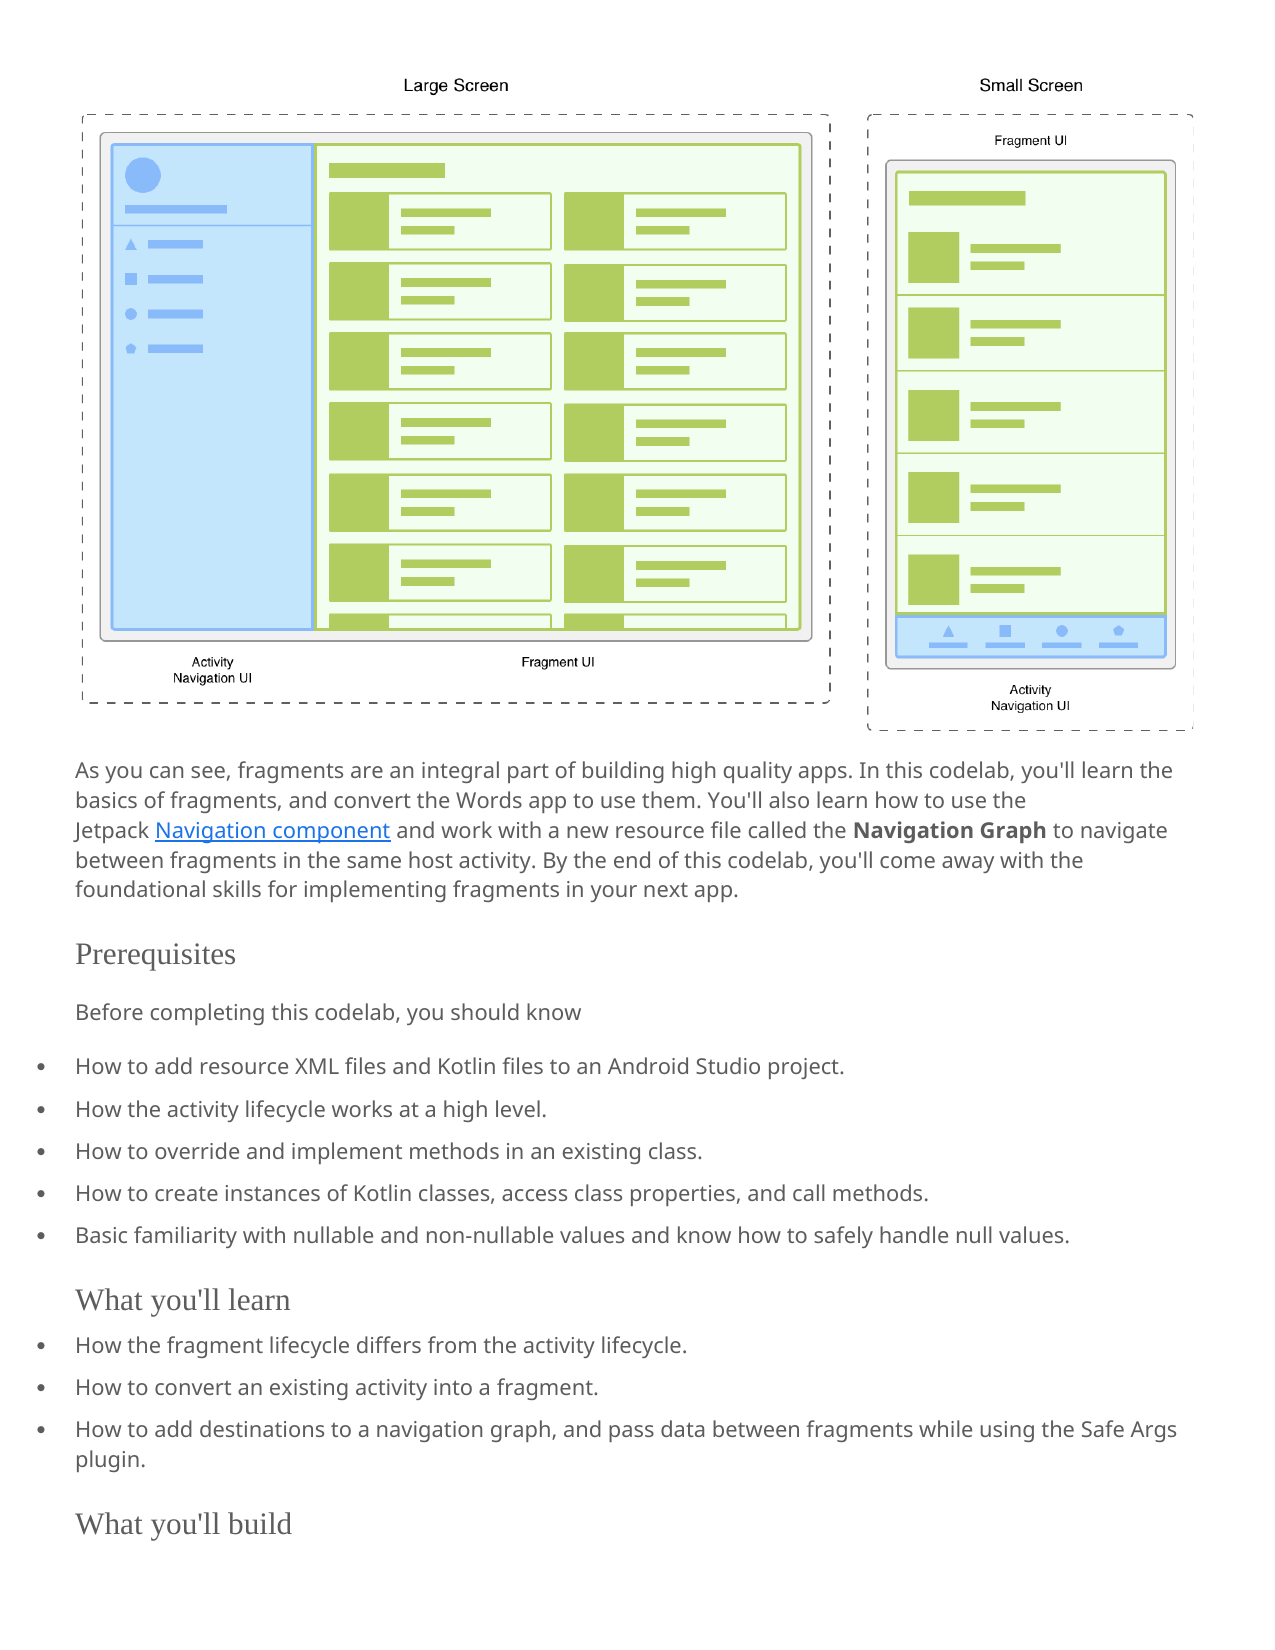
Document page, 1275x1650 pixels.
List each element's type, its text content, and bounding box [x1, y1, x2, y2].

subtitle What you'll build [75, 1505, 1200, 1541]
list How to convert an existing activity into a fragment. [37, 1372, 1200, 1402]
text As you can see, fragments are an integral part of building high quality apps. In this codelab, you'll learn the basics of fragments, and convert the Words app to use them. You'll also learn how to use the Jetpack Navigation component and work with a new resource file called the Navigation Graph to navigate between fragments in the same host activity. By the end of this codelab, you'll come away with the foundational skills for implementing fragments in your next app. [75, 755, 1200, 904]
list How to override and implement methods in an existing class. [37, 1136, 1200, 1166]
subtitle What you'll learn [75, 1281, 1200, 1317]
list How to create instances of Kotlin classes, access class properties, and call methods. [37, 1178, 1200, 1208]
list How to add destinations to a navigation graph, and pass data between fragments while using the Safe Args plugin. [37, 1414, 1200, 1474]
list How to add resource XML files and Kotlin files to an Android Studio project. [37, 1051, 1200, 1081]
list Basic familiarity with nullable and non-nullable values and know how to safely handle null values. [37, 1220, 1200, 1250]
picture [81, 75, 1194, 731]
list How the fragment lifecycle differs from the activity lifecycle. [37, 1330, 1200, 1360]
subtitle Prerequisites [75, 936, 1200, 971]
list How the activity lifecycle works at a high level. [37, 1093, 1200, 1123]
text Before completing this codelab, you should know [75, 996, 1200, 1026]
